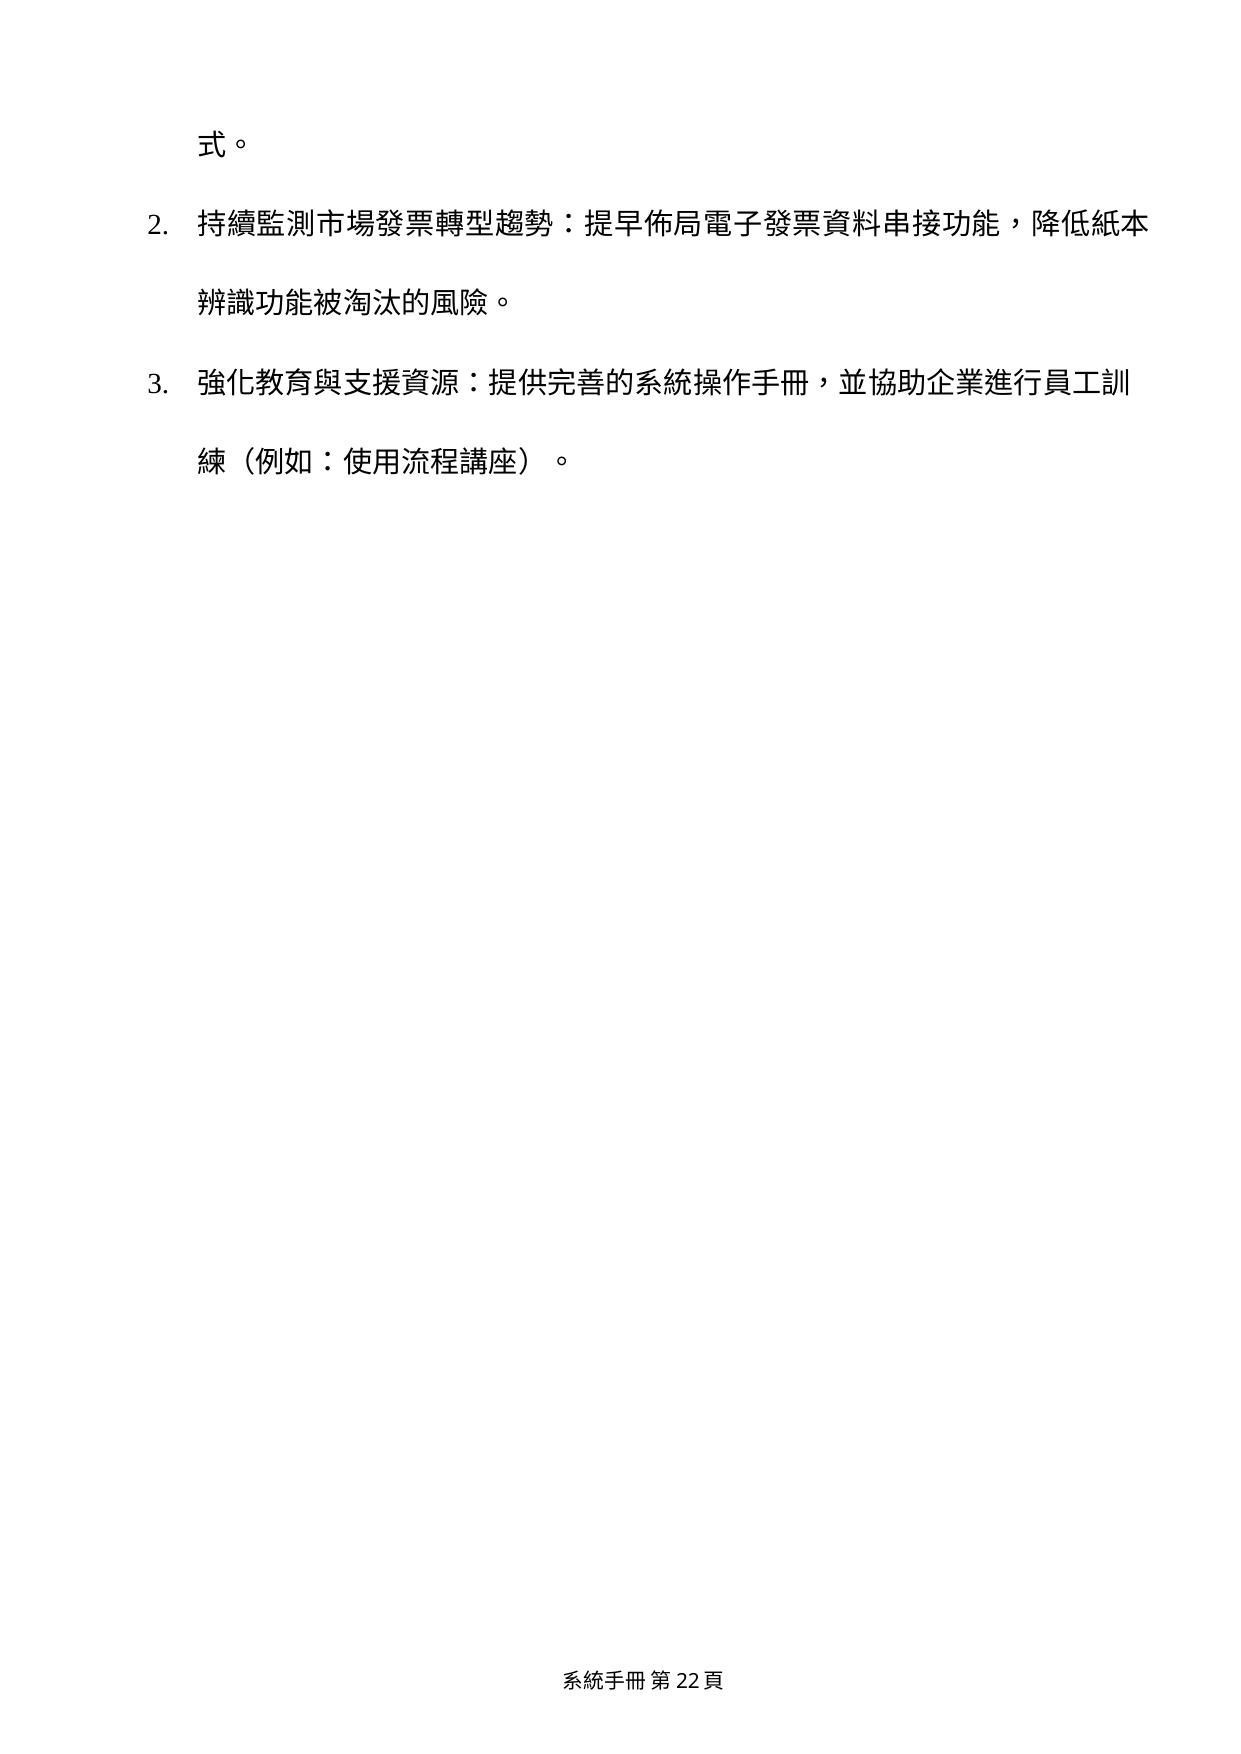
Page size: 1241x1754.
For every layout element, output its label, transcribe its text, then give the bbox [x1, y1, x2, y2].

list 強化教育與支援資源：提供完善的系統操作手冊，並協助企業進行員工訓練（例如：使用流程講座）。 [147, 341, 1152, 499]
list 持續監測市場發票轉型趨勢：提早佈局電子發票資料串接功能，降低紙本辨識功能被淘汰的風險。 [147, 182, 1152, 341]
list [147, 103, 1152, 182]
